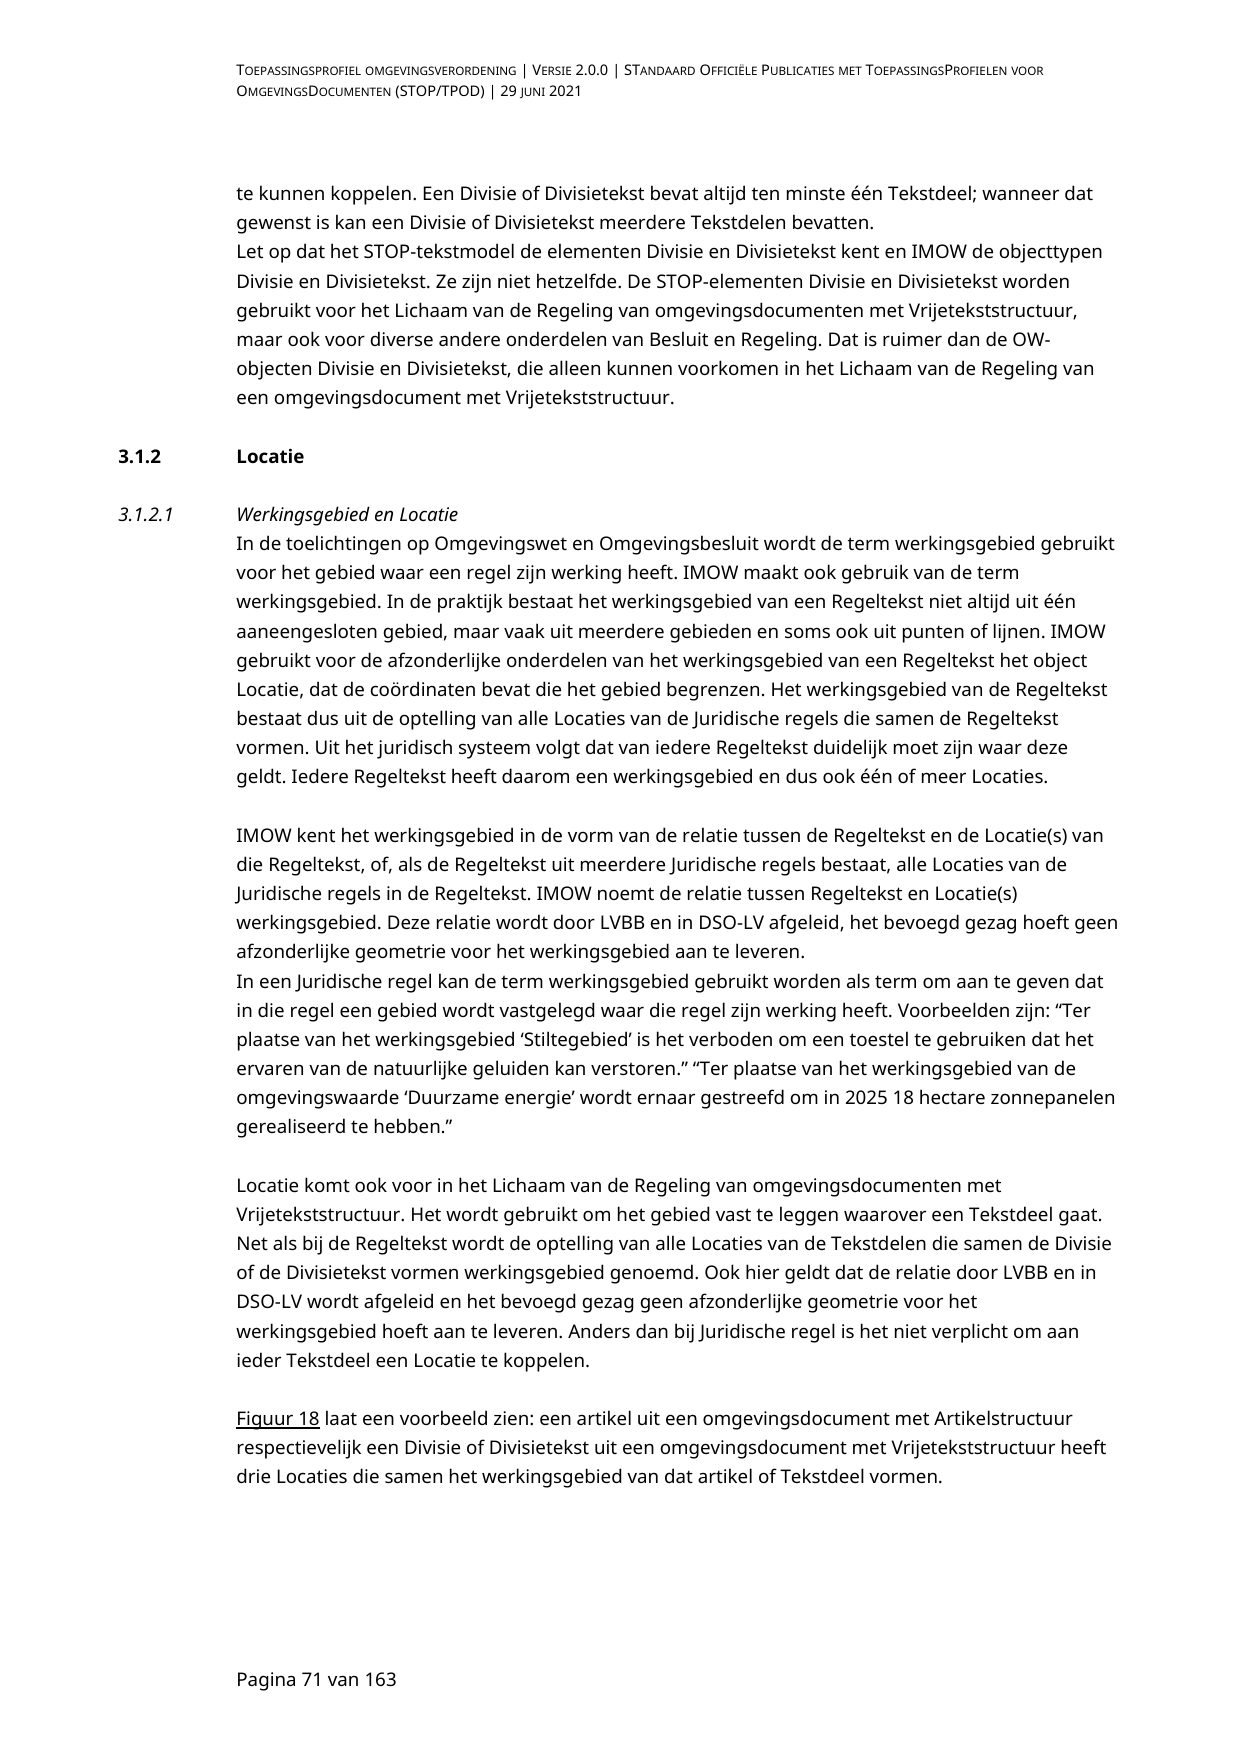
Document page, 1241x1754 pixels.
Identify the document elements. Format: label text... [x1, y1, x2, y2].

text In een Juridische regel kan de term werkingsgebied gebruikt worden als term om aan te geven dat in die regel een gebied wordt vastgelegd waar die regel zijn werking heeft. Voorbeelden zijn: “Ter plaatse van het werkingsgebied ‘Stiltegebied’ is het verboden om een toestel te gebruiken dat het ervaren van de natuurlijke geluiden kan verstoren.” “Ter plaatse van het werkingsgebied van de omgevingswaarde ‘Duurzame energie’ wordt ernaar gestreefd om in 2025 18 hectare zonnepanelen gerealiseerd te hebben.” [236, 965, 1122, 1140]
subtitle Werkingsgebied en Locatie [118, 498, 1122, 527]
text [236, 177, 1122, 236]
text Figuur 18 laat een voorbeeld zien: een artikel uit een omgevingsdocument met Artikelstructuur respectievelijk een Divisie of Divisietekst uit een omgevingsdocument met Vrijetekststructuur heeft drie Locaties die samen het werkingsgebied van dat artikel of Tekstdeel vormen. [236, 1402, 1122, 1490]
subtitle Locatie [118, 440, 1122, 469]
text Let op dat het STOP-tekstmodel de elementen Divisie en Divisietekst kent en IMOW de objecttypen Divisie en Divisietekst. Ze zijn niet hetzelfde. De STOP-elementen Divisie en Divisietekst worden gebruikt voor het Lichaam van de Regeling van omgevingsdocumenten met Vrijetekststructuur, maar ook voor diverse andere onderdelen van Besluit en Regeling. Dat is ruimer dan de OW-objecten Divisie en Divisietekst, die alleen kunnen voorkomen in het Lichaam van de Regeling van een omgevingsdocument met Vrijetekststructuur. [236, 236, 1122, 411]
text Locatie komt ook voor in het Lichaam van de Regeling van omgevingsdocumenten met Vrijetekststructuur. Het wordt gebruikt om het gebied vast te leggen waarover een Tekstdeel gaat. Net als bij de Regeltekst wordt de optelling van alle Locaties van de Tekstdelen die samen de Divisie of de Divisietekst vormen werkingsgebied genoemd. Ook hier geldt dat de relatie door LVBB en in DSO-LV wordt afgeleid en het bevoegd gezag geen afzonderlijke geometrie voor het werkingsgebied hoeft aan te leveren. Anders dan bij Juridische regel is het niet verplicht om aan ieder Tekstdeel een Locatie te koppelen. [236, 1169, 1122, 1373]
text In de toelichtingen op Omgevingswet en Omgevingsbesluit wordt de term werkingsgebied gebruikt voor het gebied waar een regel zijn werking heeft. IMOW maakt ook gebruik van de term werkingsgebied. In de praktijk bestaat het werkingsgebied van een Regeltekst niet altijd uit één aaneengesloten gebied, maar vaak uit meerdere gebieden en soms ook uit punten of lijnen. IMOW gebruikt voor de afzonderlijke onderdelen van het werkingsgebied van een Regeltekst het object Locatie, dat de coördinaten bevat die het gebied begrenzen. Het werkingsgebied van de Regeltekst bestaat dus uit de optelling van alle Locaties van de Juridische regels die samen de Regeltekst vormen. Uit het juridisch systeem volgt dat van iedere Regeltekst duidelijk moet zijn waar deze geldt. Iedere Regeltekst heeft daarom een werkingsgebied en dus ook één of meer Locaties. [236, 527, 1122, 790]
text IMOW kent het werkingsgebied in de vorm van de relatie tussen de Regeltekst en de Locatie(s) van die Regeltekst, of, als de Regeltekst uit meerdere Juridische regels bestaat, alle Locaties van de Juridische regels in de Regeltekst. IMOW noemt de relatie tussen Regeltekst en Locatie(s) werkingsgebied. Deze relatie wordt door LVBB en in DSO-LV afgeleid, het bevoegd gezag hoeft geen afzonderlijke geometrie voor het werkingsgebied aan te leveren. [236, 819, 1122, 965]
